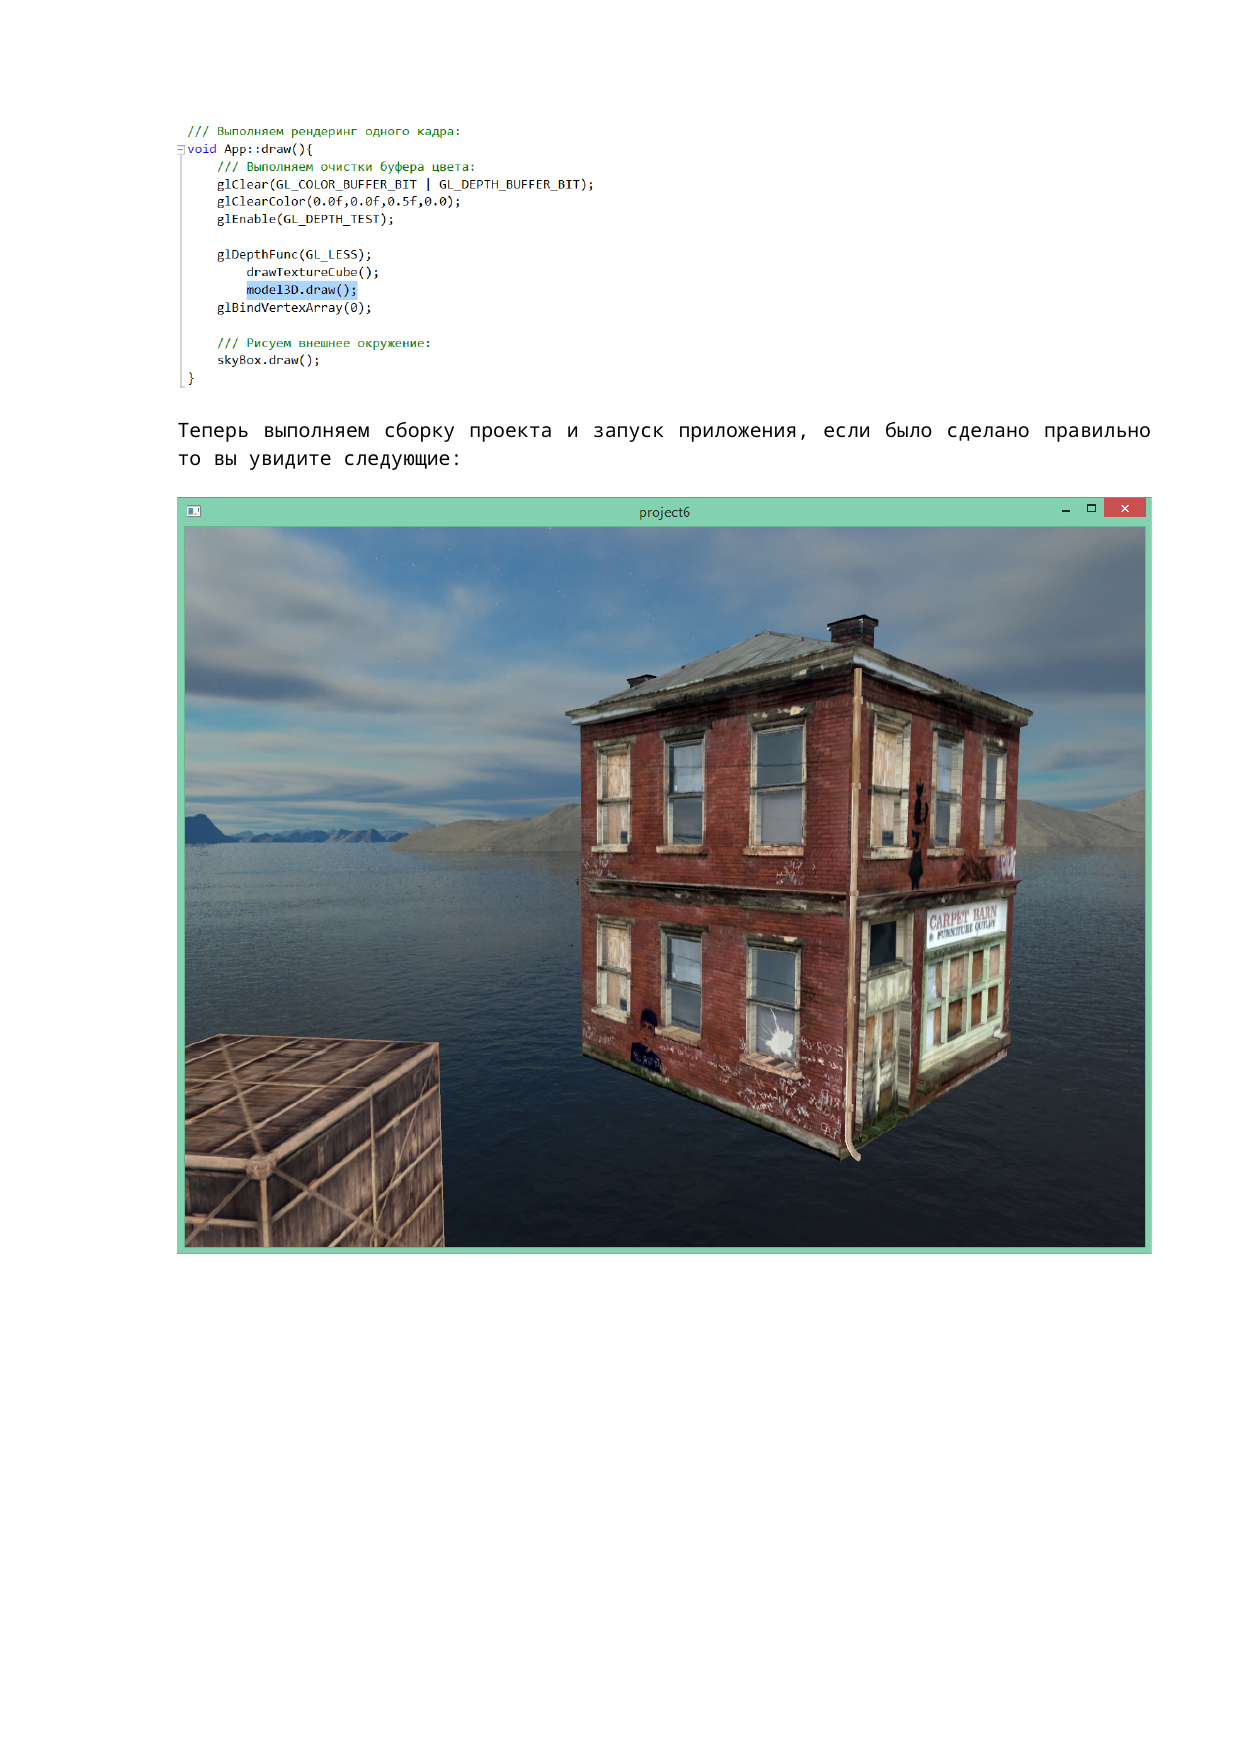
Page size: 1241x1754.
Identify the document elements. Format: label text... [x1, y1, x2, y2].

picture [177, 497, 1152, 1254]
text Теперь выполняем сборку проекта и запуск приложения, если было сделано правильно то вы увидите следующие: [177, 417, 1152, 471]
picture [177, 118, 604, 390]
